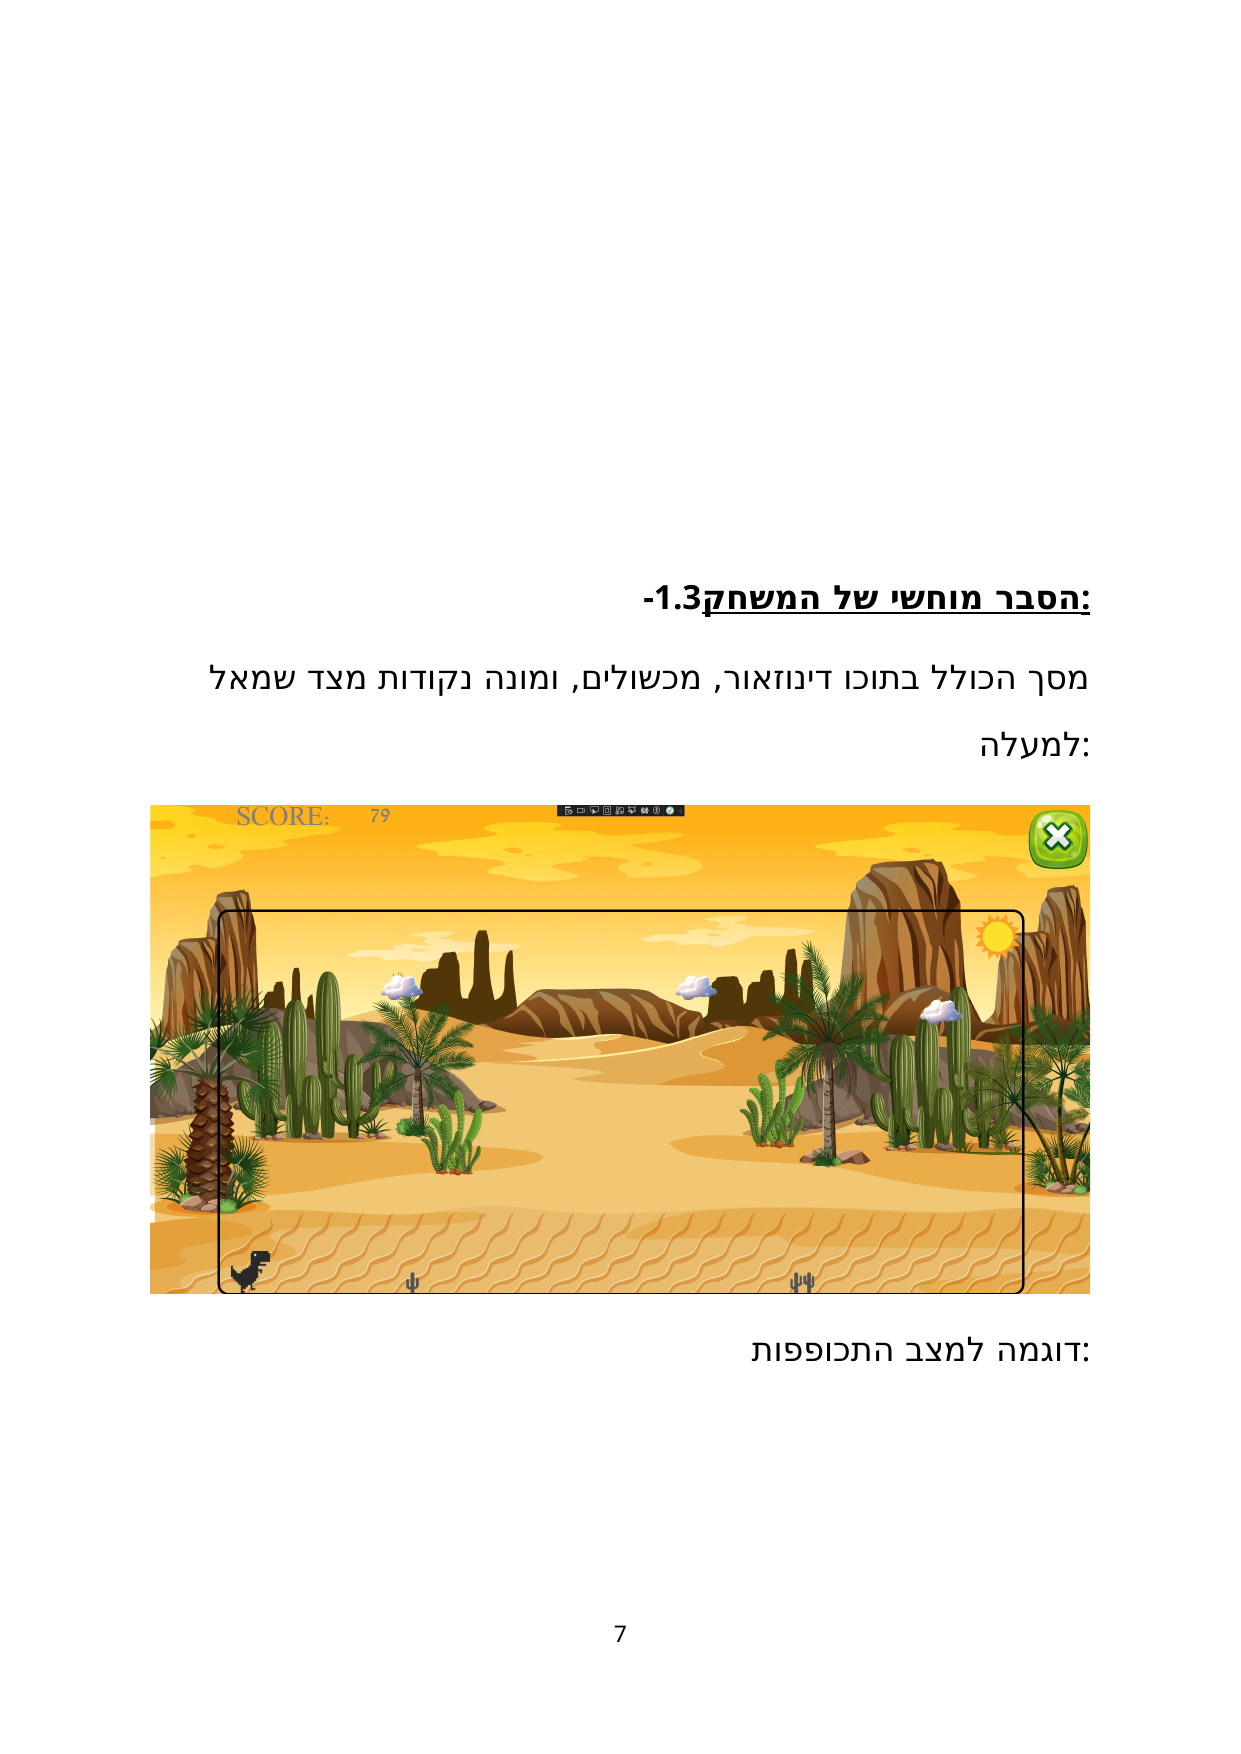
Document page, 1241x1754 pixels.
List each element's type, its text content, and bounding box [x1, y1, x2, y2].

text מסך הכולל בתוכו דינוזאור, מכשולים, ומונה נקודות מצד שמאל למעלה: [150, 659, 1090, 766]
picture [150, 805, 1091, 1294]
text דוגמה למצב התכופפות: [150, 1326, 1090, 1371]
text -1.3הסבר מוחשי של המשחק: [150, 574, 1090, 619]
